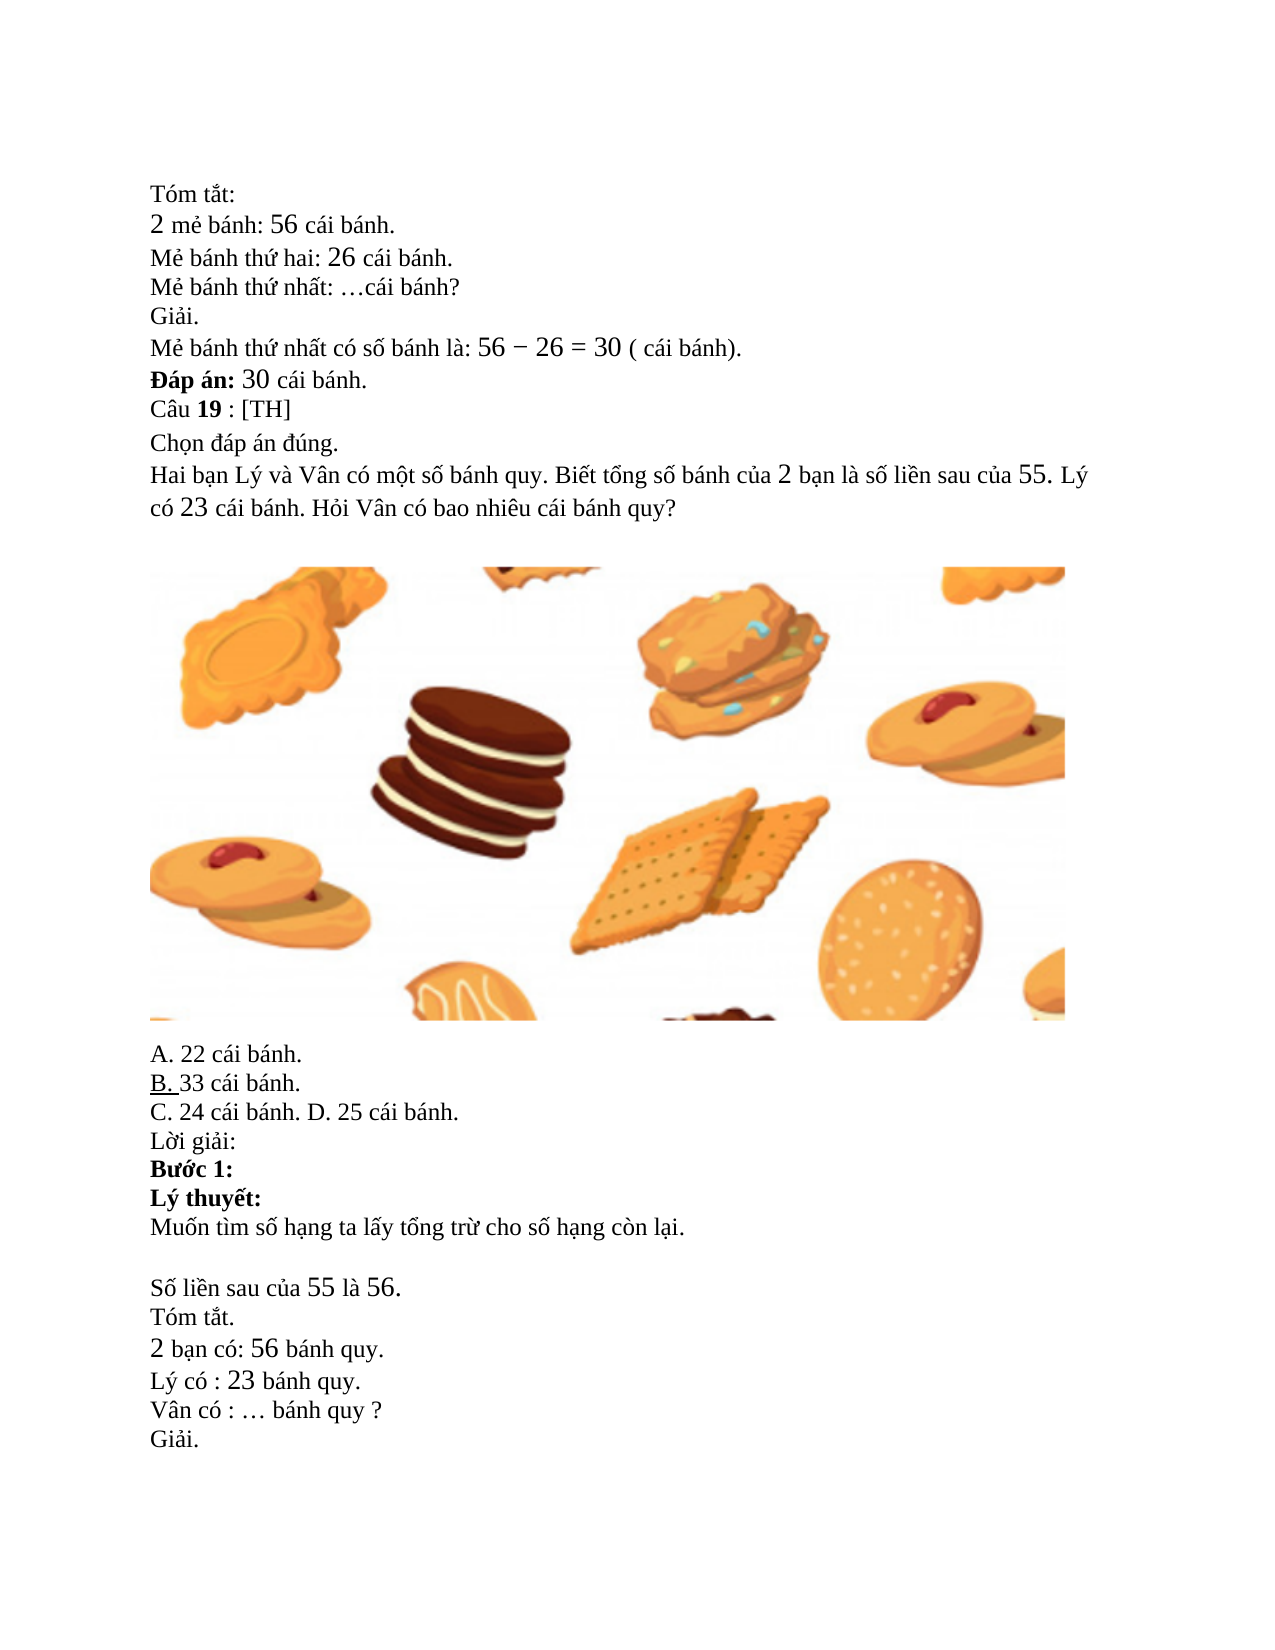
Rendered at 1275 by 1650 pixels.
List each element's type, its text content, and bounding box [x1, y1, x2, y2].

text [150, 150, 1125, 394]
text B. 33 cái bánh. [150, 1068, 1125, 1097]
text Lời giải: [150, 1126, 1125, 1154]
text C. 24 cái bánh. D. 25 cái bánh. [150, 1097, 1125, 1126]
text Bước 1: [150, 1154, 1125, 1183]
text Câu 19 : [TH] [150, 394, 1125, 423]
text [150, 1183, 1125, 1453]
text A. 22 cái bánh. [150, 1039, 1125, 1068]
picture [150, 550, 1073, 1035]
